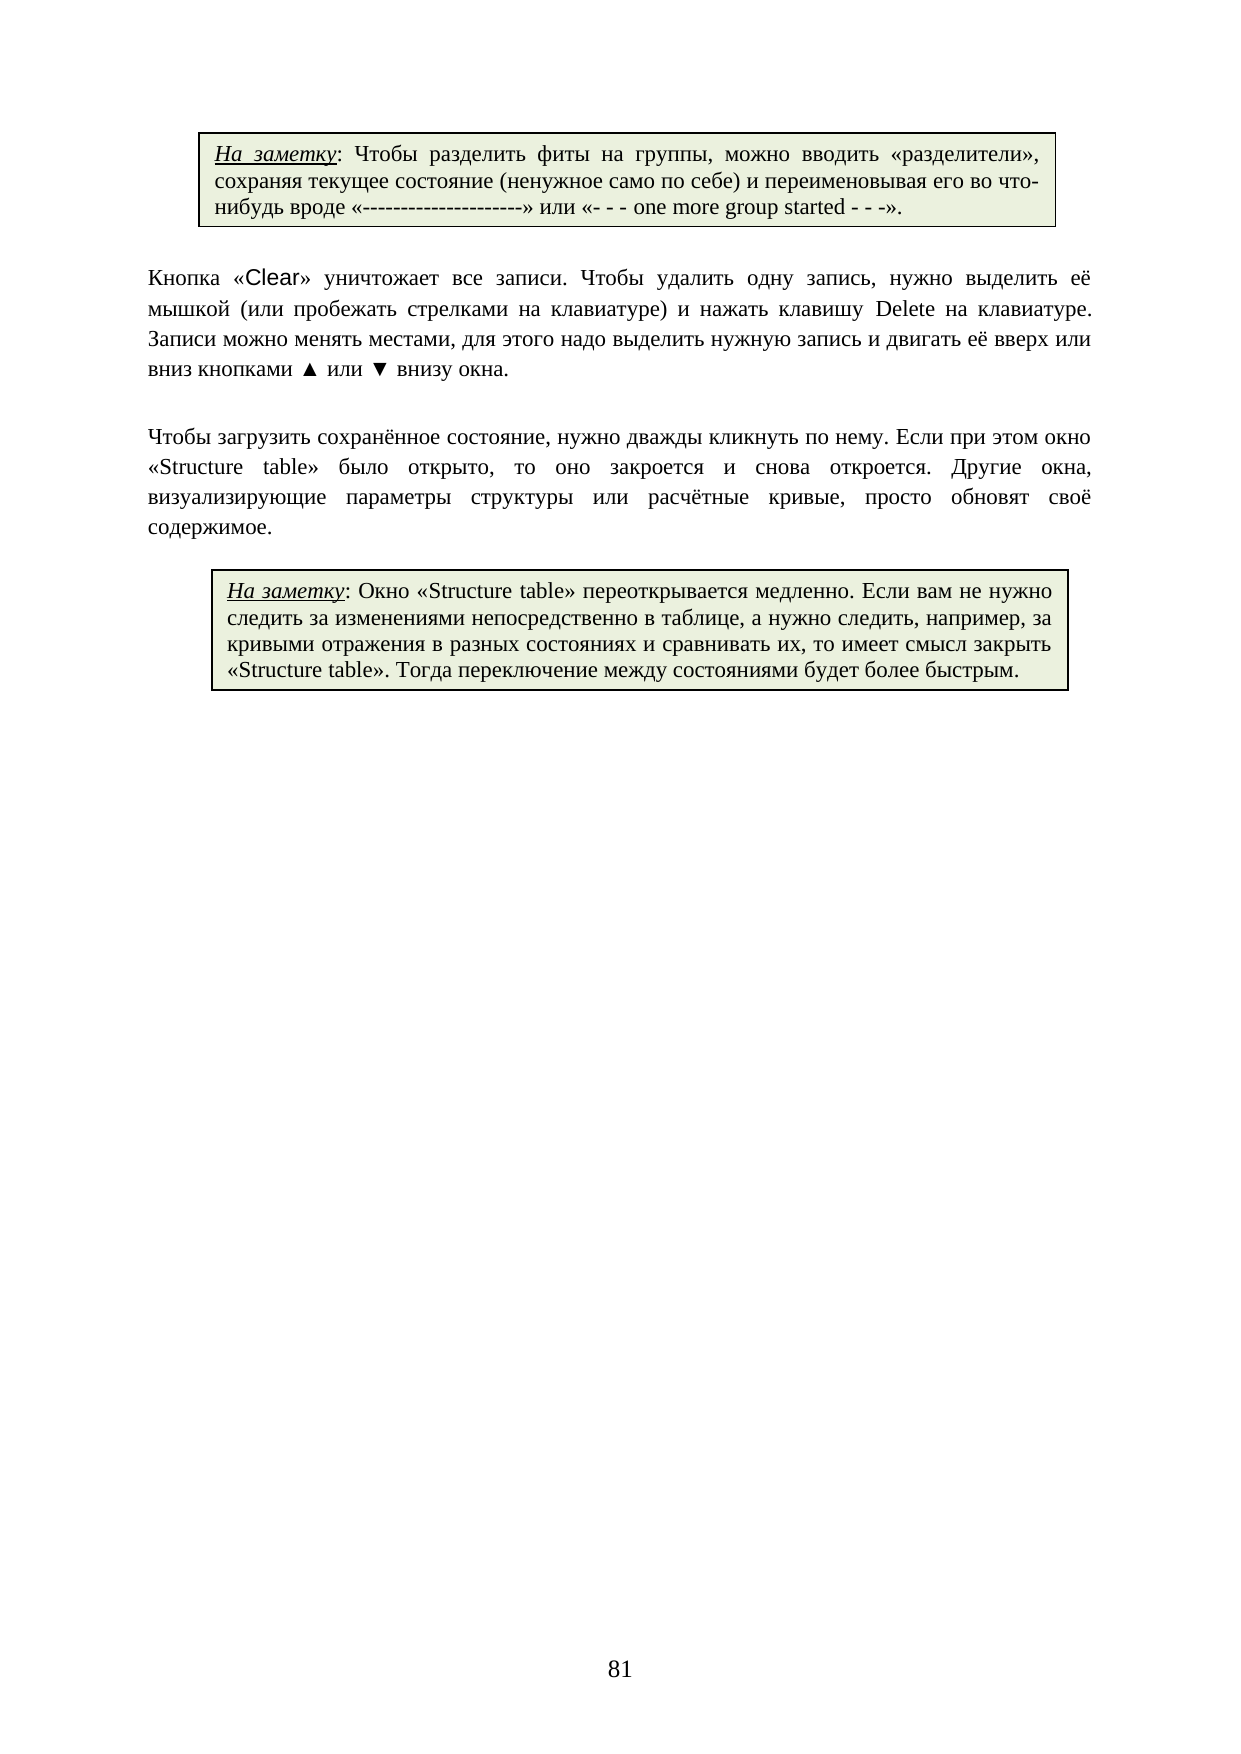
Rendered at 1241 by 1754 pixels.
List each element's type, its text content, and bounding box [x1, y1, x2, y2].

text Кнопка «Clear» уничтожает все записи. Чтобы удалить одну запись, нужно выделить её мышкой (или пробежать стрелками на клавиатуре) и нажать клавишу Delete на клавиатуре. Записи можно менять местами, для этого надо выделить нужную запись и двигать её вверх или вниз кнопками ▲ или ▼ внизу окна. [148, 133, 1093, 381]
text Чтобы загрузить сохранённое состояние, нужно дважды кликнуть по нему. Если при этом окно «Structure table» было открыто, то оно закроется и снова откроется. Другие окна, визуализирующие параметры структуры или расчётные кривые, просто обновят своё содержимое. [148, 423, 1093, 540]
